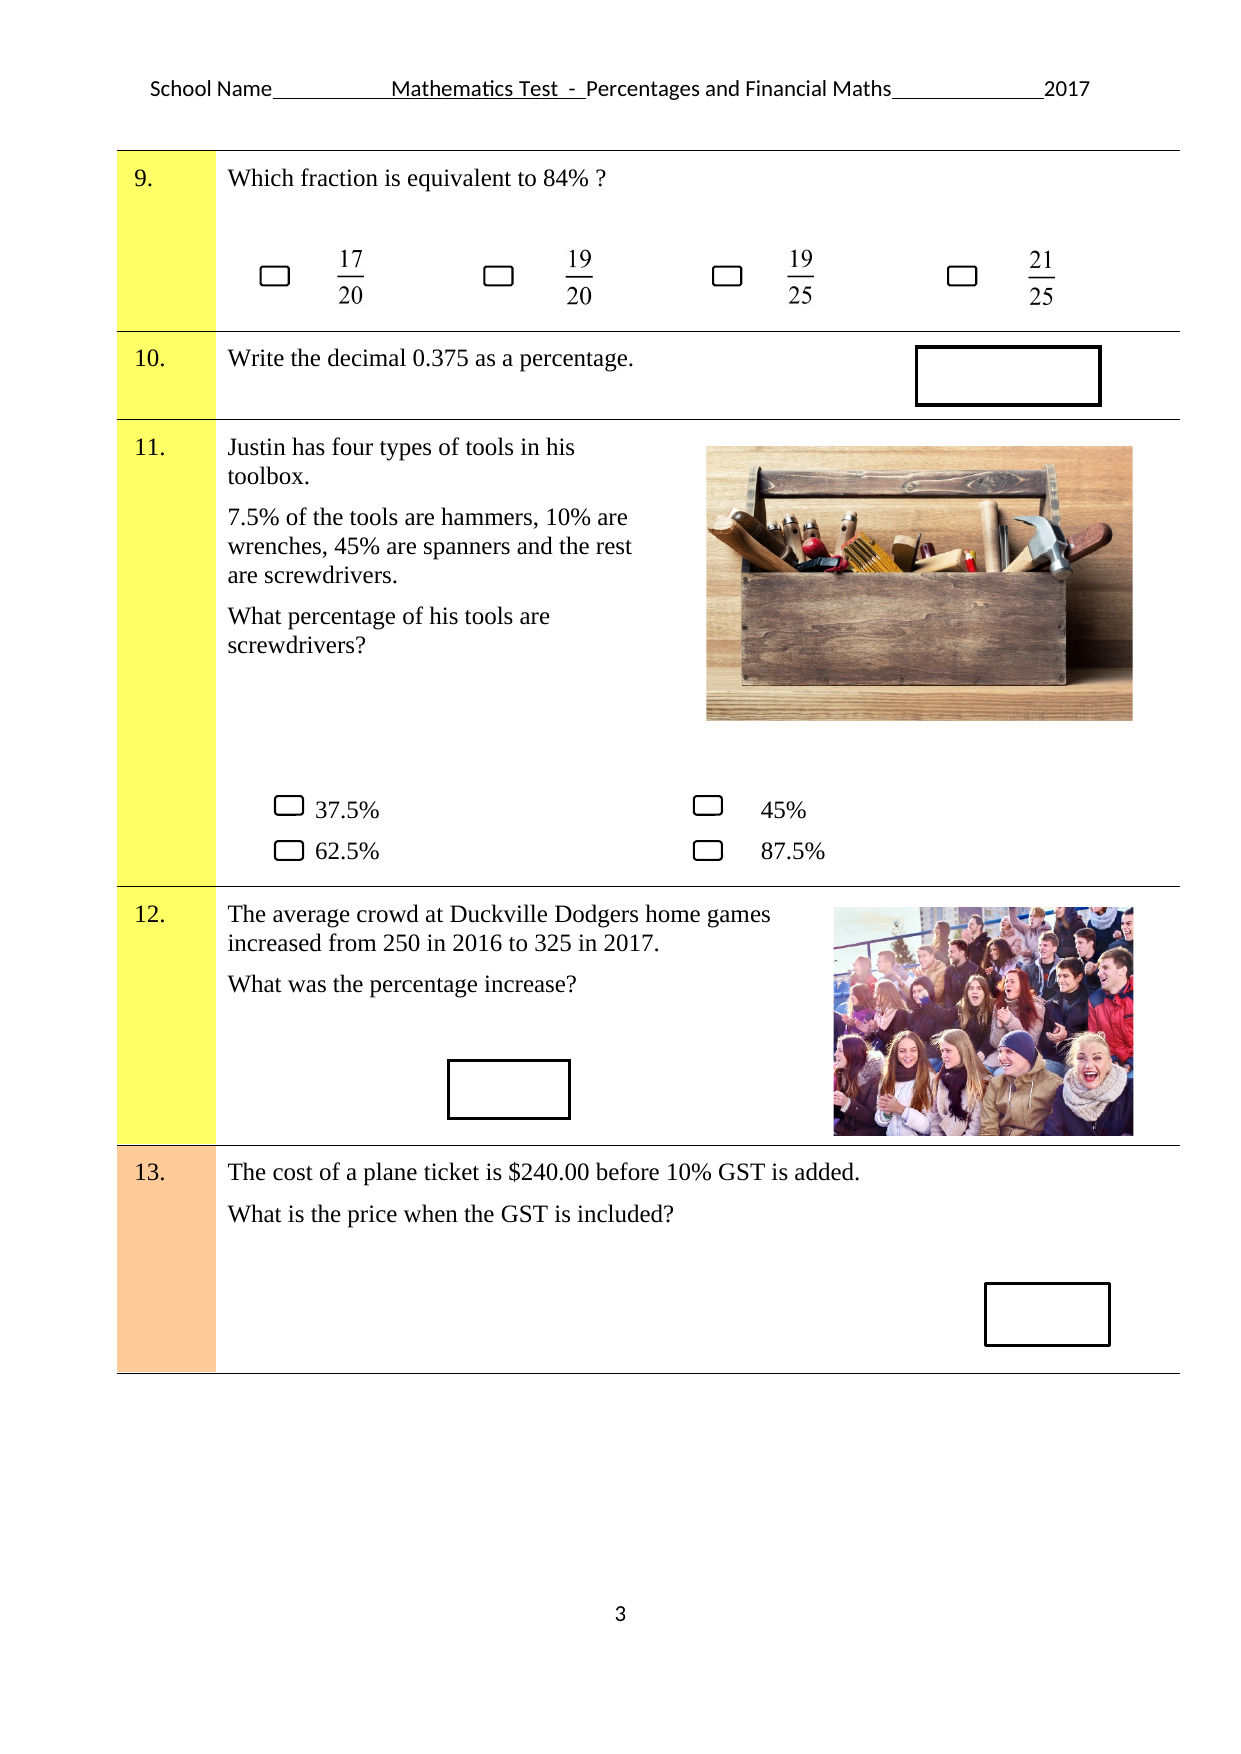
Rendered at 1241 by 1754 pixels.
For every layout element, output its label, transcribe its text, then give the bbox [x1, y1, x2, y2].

table_cell [117, 1146, 216, 1372]
table_cell The cost of a plane ticket is $240.00 before 10% GST is added. What is the price when the GST is included? [216, 1146, 1180, 1372]
table_cell Justin has four types of tools in his toolbox. 7.5% of the tools are hammers, 10% are wrenches, 45% are spanners and the rest are screwdrivers. What percentage of his tools are screwdrivers? 37.5% 45% 62.5% 87.5% [216, 420, 1180, 886]
picture [1024, 246, 1059, 310]
table_cell [117, 332, 216, 419]
table_cell [117, 151, 216, 331]
picture [333, 245, 368, 310]
picture [706, 446, 1133, 721]
table_cell [117, 887, 216, 1144]
table_cell The average crowd at Duckville Dodgers home games increased from 250 in 2016 to 325 in 2017. What was the percentage increase? [216, 887, 1180, 1144]
picture [833, 907, 1134, 1136]
table_cell Write the decimal 0.375 as a percentage. [216, 332, 1180, 419]
table_cell Which fraction is equivalent to 84% ? [216, 151, 1180, 331]
table_cell [117, 420, 216, 886]
picture [783, 245, 818, 310]
picture [561, 245, 596, 310]
